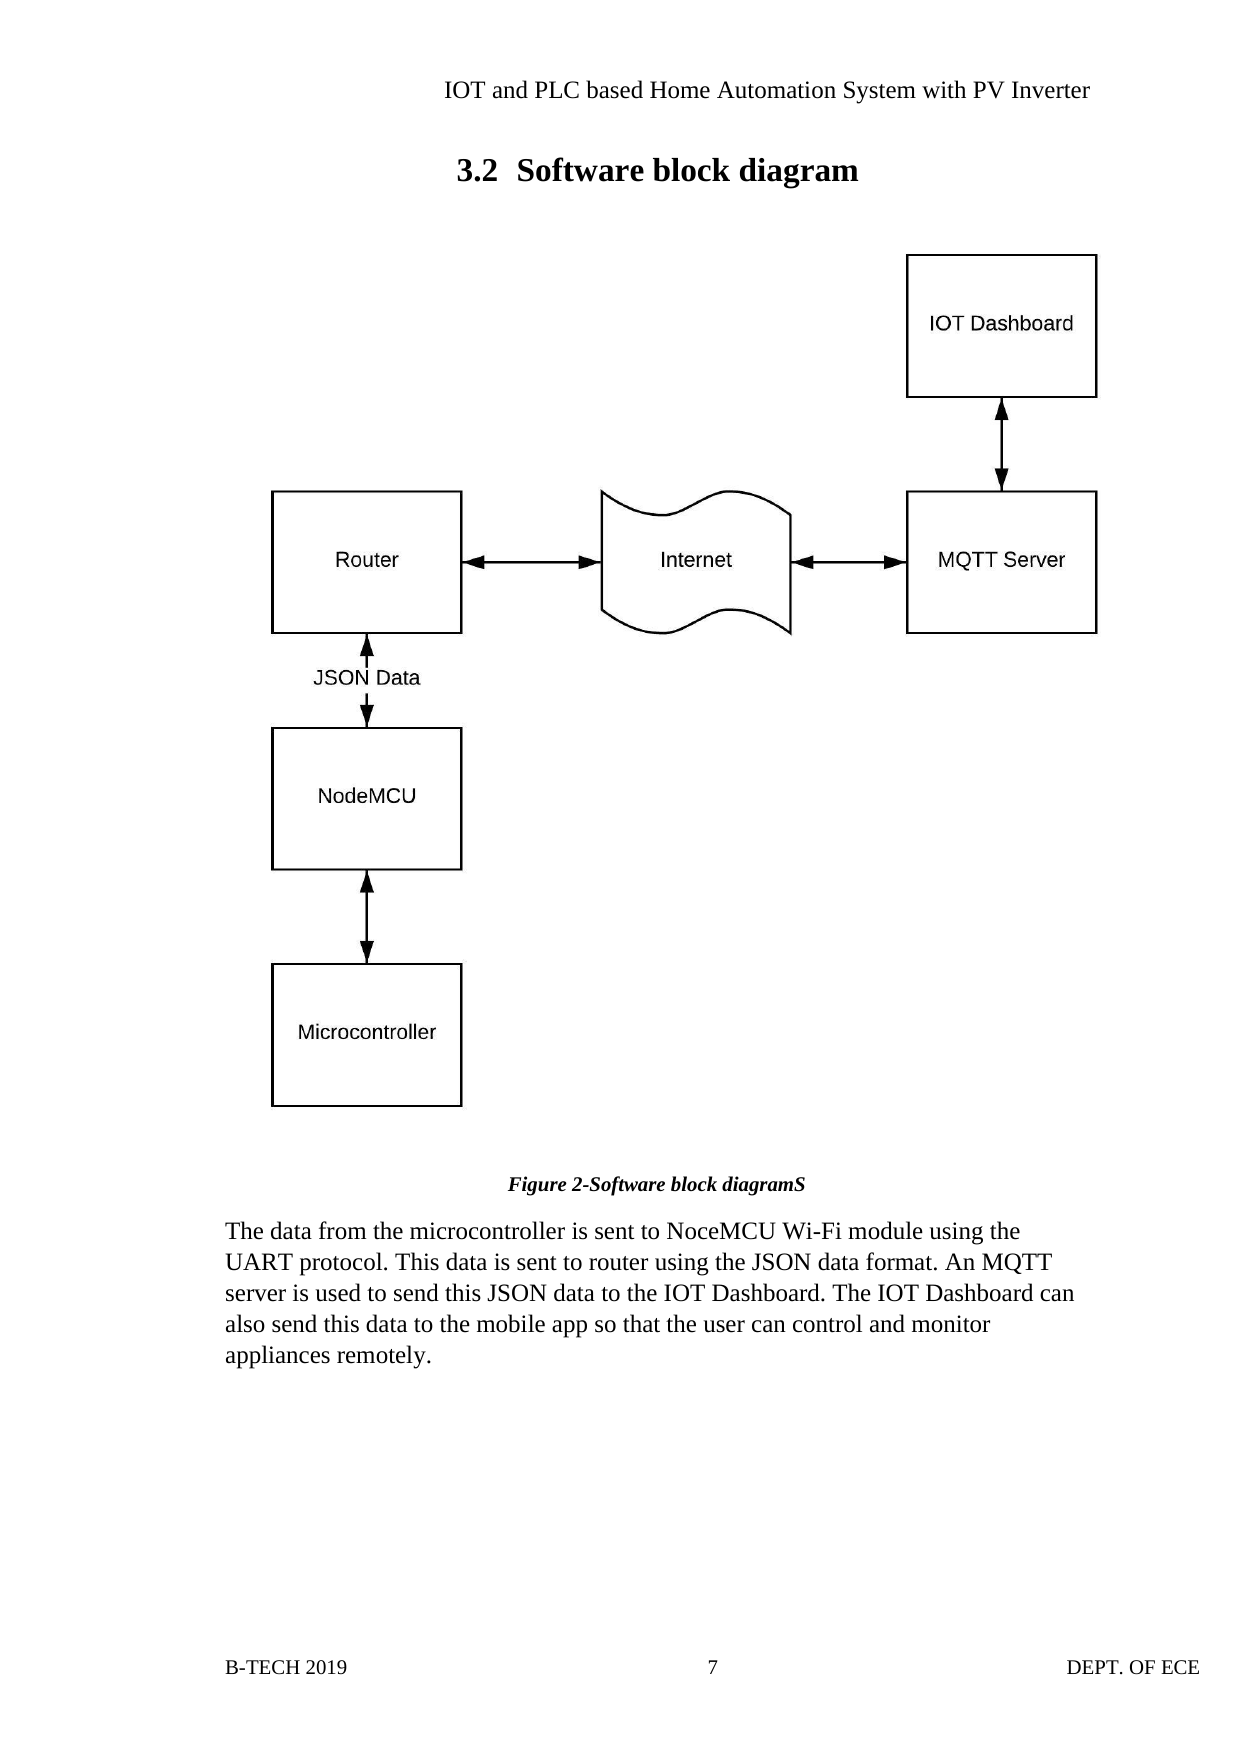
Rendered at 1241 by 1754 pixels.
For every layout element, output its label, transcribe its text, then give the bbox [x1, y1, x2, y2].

text Figure 2-Software block diagramS [225, 1172, 1090, 1196]
picture [225, 209, 1143, 1153]
subtitle Software block diagram [225, 150, 1090, 188]
text The data from the microcontroller is sent to NoceMCU Wi-Fi module using the UART protocol. This data is sent to router using the JSON data format. An MQTT server is used to send this JSON data to the IOT Dashboard. The IOT Dashboard can also send this data to the mobile app so that the user can control and monitor appliances remotely. [225, 1216, 1090, 1369]
